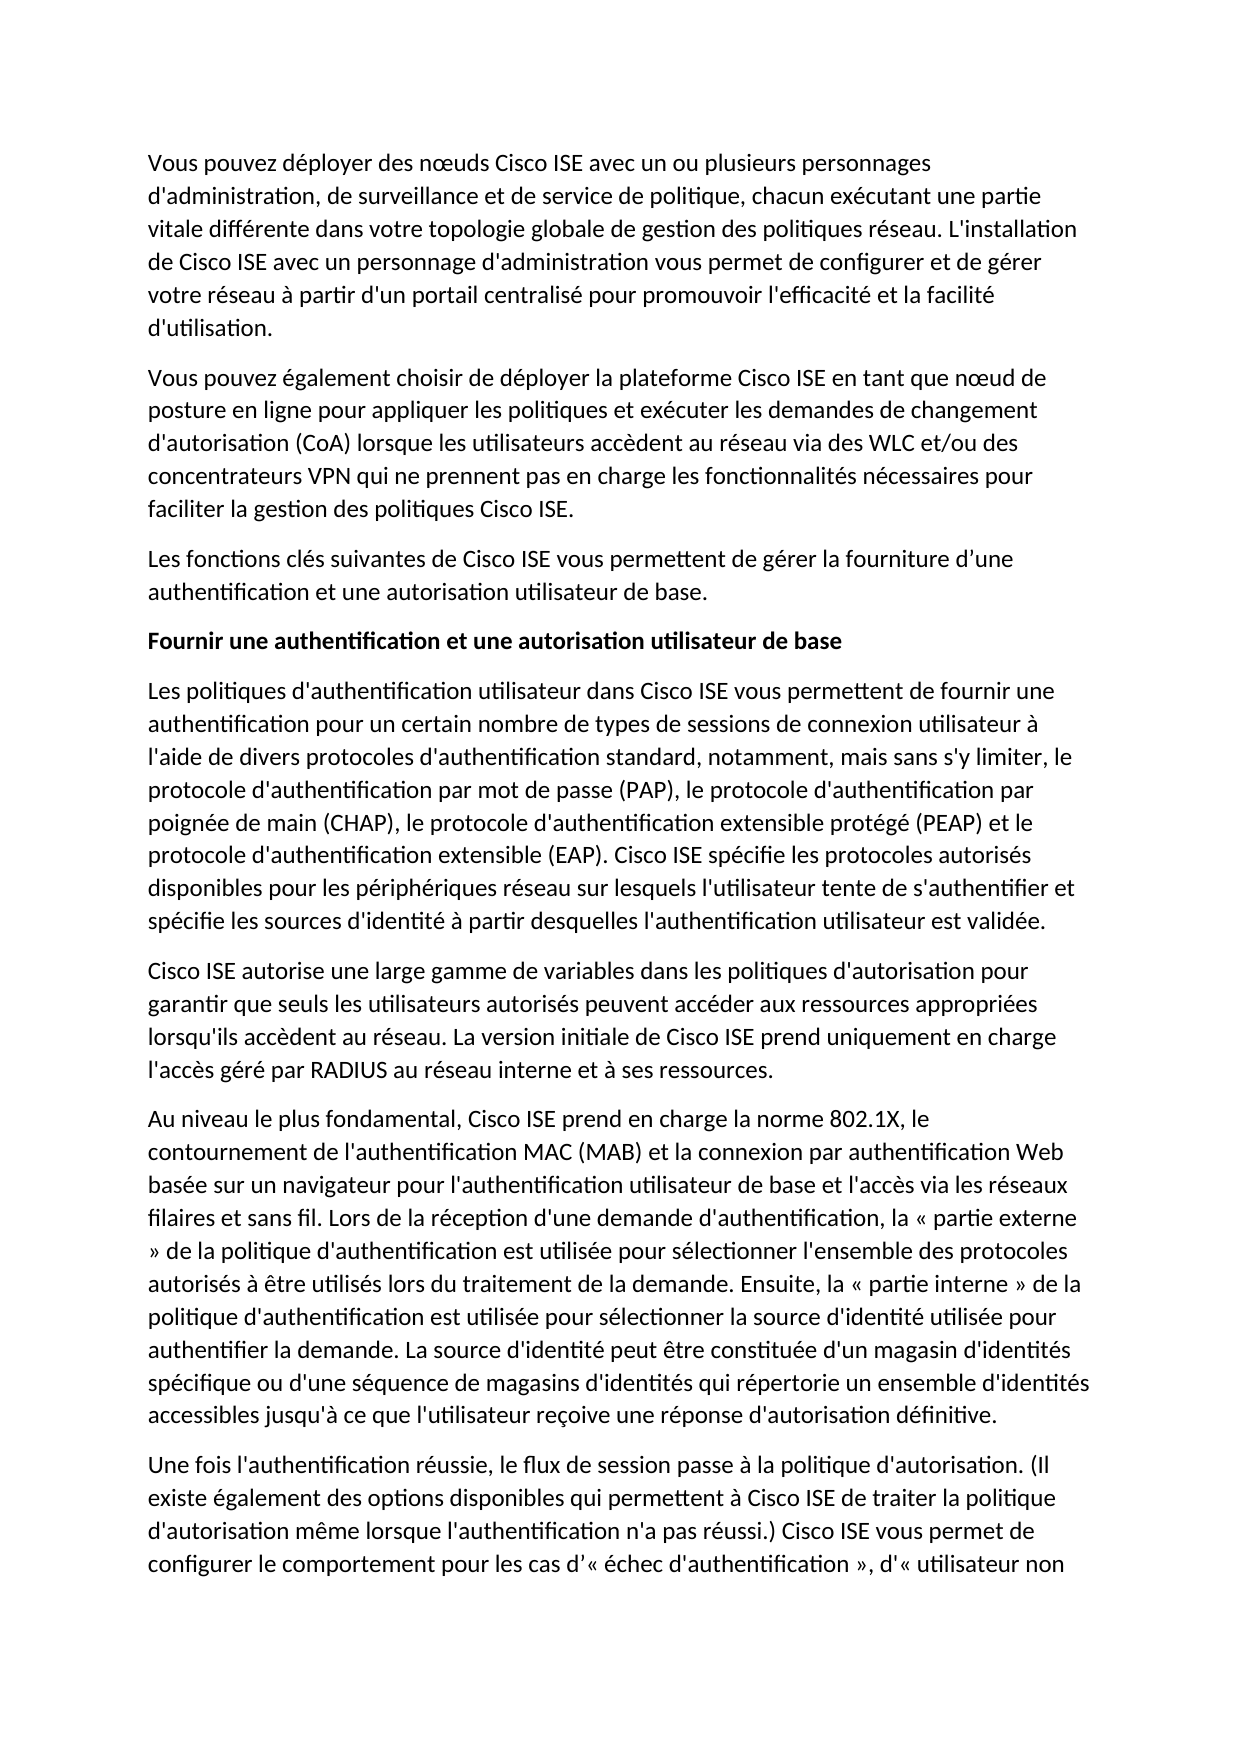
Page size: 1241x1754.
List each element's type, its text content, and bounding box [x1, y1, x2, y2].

text Les fonctions clés suivantes de Cisco ISE vous permettent de gérer la fourniture d’une authentification et une autorisation utilisateur de base. [148, 543, 1093, 606]
text Fournir une authentification et une autorisation utilisateur de base [148, 626, 1093, 656]
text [148, 1449, 1093, 1578]
text Les politiques d'authentification utilisateur dans Cisco ISE vous permettent de fournir une authentification pour un certain nombre de types de sessions de connexion utilisateur à l'aide de divers protocoles d'authentification standard, notamment, mais sans s'y limiter, le protocole d'authentification par mot de passe (PAP), le protocole d'authentification par poignée de main (CHAP), le protocole d'authentification extensible protégé (PEAP) et le protocole d'authentification extensible (EAP). Cisco ISE spécifie les protocoles autorisés disponibles pour les périphériques réseau sur lesquels l'utilisateur tente de s'authentifier et spécifie les sources d'identité à partir desquelles l'authentification utilisateur est validée. [148, 675, 1093, 936]
text Au niveau le plus fondamental, Cisco ISE prend en charge la norme 802.1X, le contournement de l'authentification MAC (MAB) et la connexion par authentification Web basée sur un navigateur pour l'authentification utilisateur de base et l'accès via les réseaux filaires et sans fil. Lors de la réception d'une demande d'authentification, la « partie externe » de la politique d'authentification est utilisée pour sélectionner l'ensemble des protocoles autorisés à être utilisés lors du traitement de la demande. Ensuite, la « partie interne » de la politique d'authentification est utilisée pour sélectionner la source d'identité utilisée pour authentifier la demande. La source d'identité peut être constituée d'un magasin d'identités spécifique ou d'une séquence de magasins d'identités qui répertorie un ensemble d'identités accessibles jusqu'à ce que l'utilisateur reçoive une réponse d'autorisation définitive. [148, 1103, 1093, 1430]
text Vous pouvez déployer des nœuds Cisco ISE avec un ou plusieurs personnages d'administration, de surveillance et de service de politique, chacun exécutant une partie vitale différente dans votre topologie globale de gestion des politiques réseau. L'installation de Cisco ISE avec un personnage d'administration vous permet de configurer et de gérer votre réseau à partir d'un portail centralisé pour promouvoir l'efficacité et la facilité d'utilisation. [148, 148, 1093, 343]
text Cisco ISE autorise une large gamme de variables dans les politiques d'autorisation pour garantir que seuls les utilisateurs autorisés peuvent accéder aux ressources appropriées lorsqu'ils accèdent au réseau. La version initiale de Cisco ISE prend uniquement en charge l'accès géré par RADIUS au réseau interne et à ses ressources. [148, 955, 1093, 1084]
text Vous pouvez également choisir de déployer la plateforme Cisco ISE en tant que nœud de posture en ligne pour appliquer les politiques et exécuter les demandes de changement d'autorisation (CoA) lorsque les utilisateurs accèdent au réseau via des WLC et/ou des concentrateurs VPN qui ne prennent pas en charge les fonctionnalités nécessaires pour faciliter la gestion des politiques Cisco ISE. [148, 362, 1093, 524]
